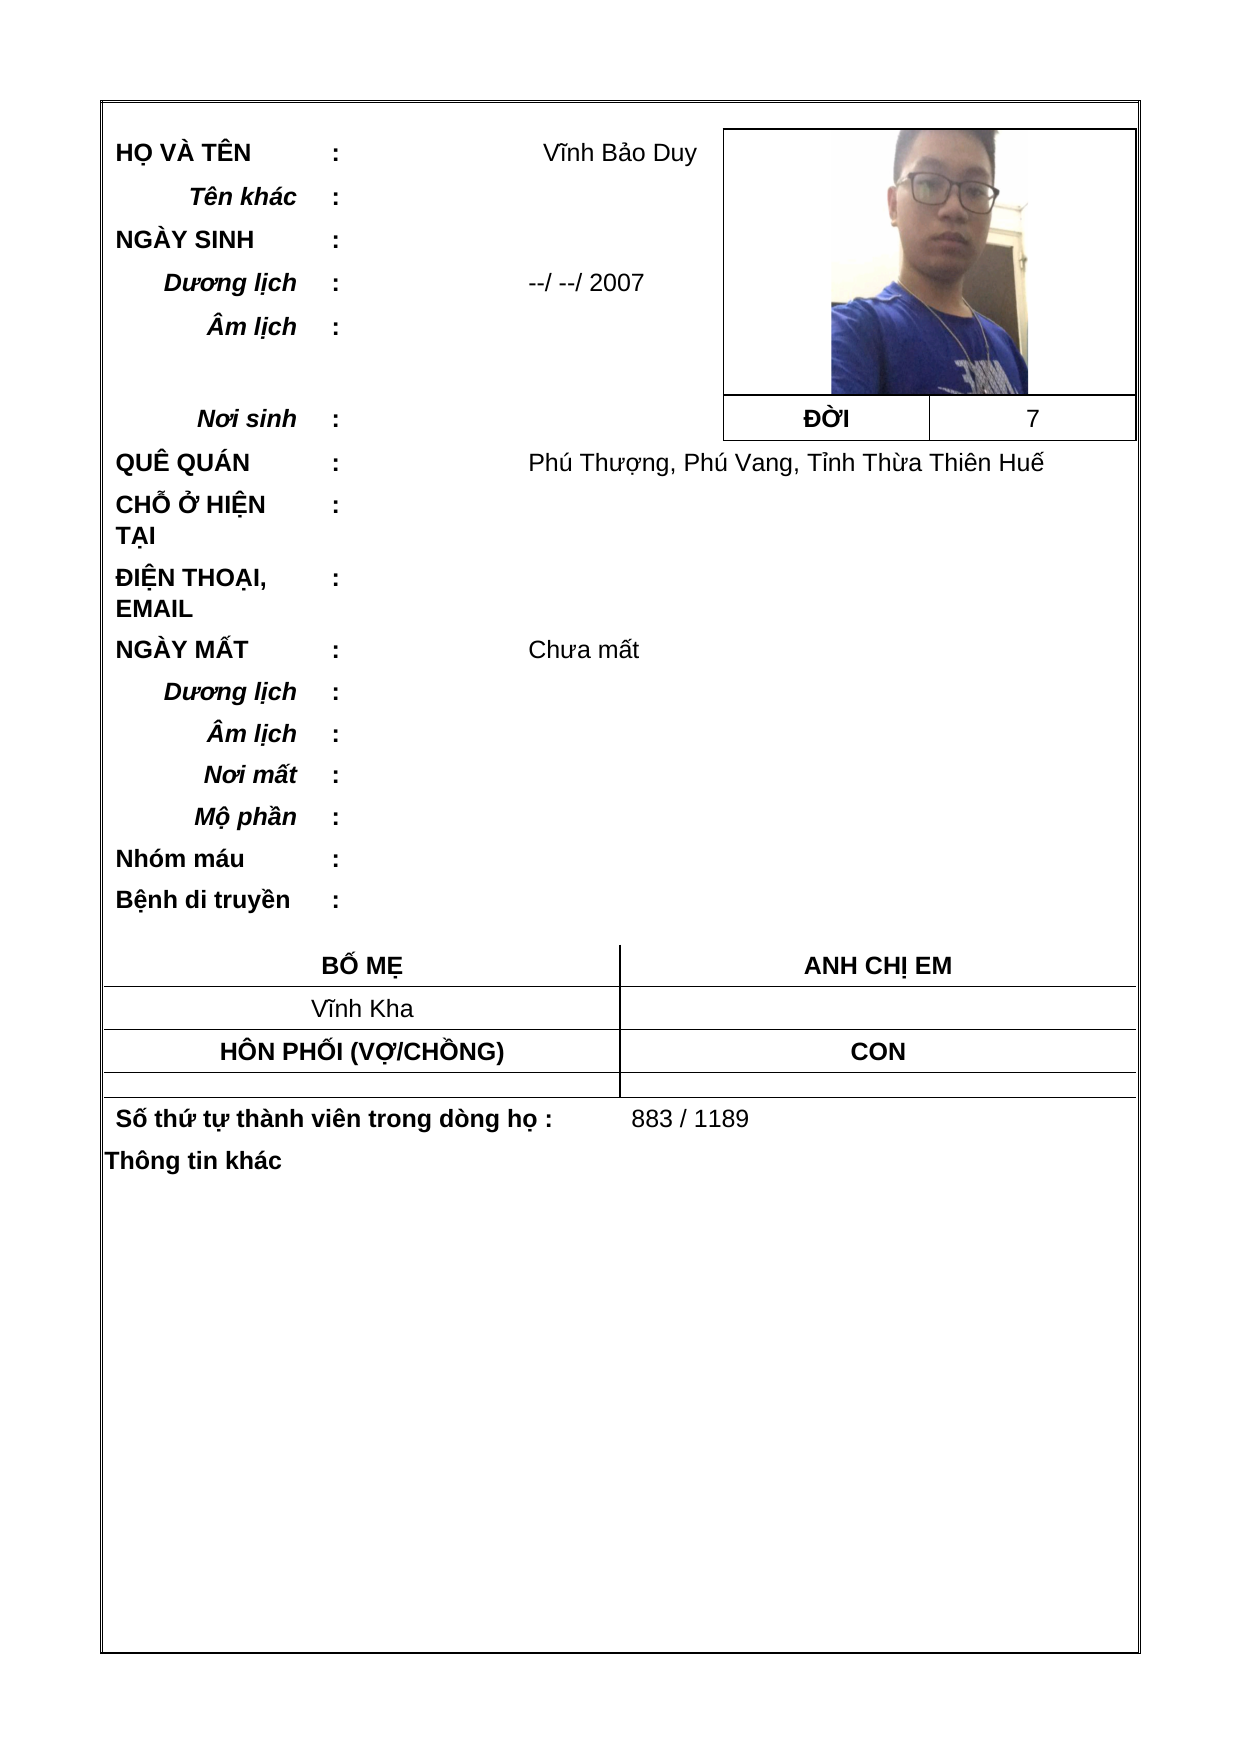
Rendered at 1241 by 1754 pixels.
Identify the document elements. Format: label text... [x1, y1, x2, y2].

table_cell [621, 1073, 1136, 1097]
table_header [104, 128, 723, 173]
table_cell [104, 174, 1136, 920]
text Thông tin khác [104, 1144, 1136, 1176]
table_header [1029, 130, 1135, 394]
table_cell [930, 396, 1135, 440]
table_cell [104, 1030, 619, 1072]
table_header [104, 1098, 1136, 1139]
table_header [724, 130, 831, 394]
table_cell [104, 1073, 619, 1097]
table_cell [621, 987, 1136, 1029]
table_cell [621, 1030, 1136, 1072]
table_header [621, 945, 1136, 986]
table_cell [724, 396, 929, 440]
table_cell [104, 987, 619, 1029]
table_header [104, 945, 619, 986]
picture [831, 130, 1029, 394]
